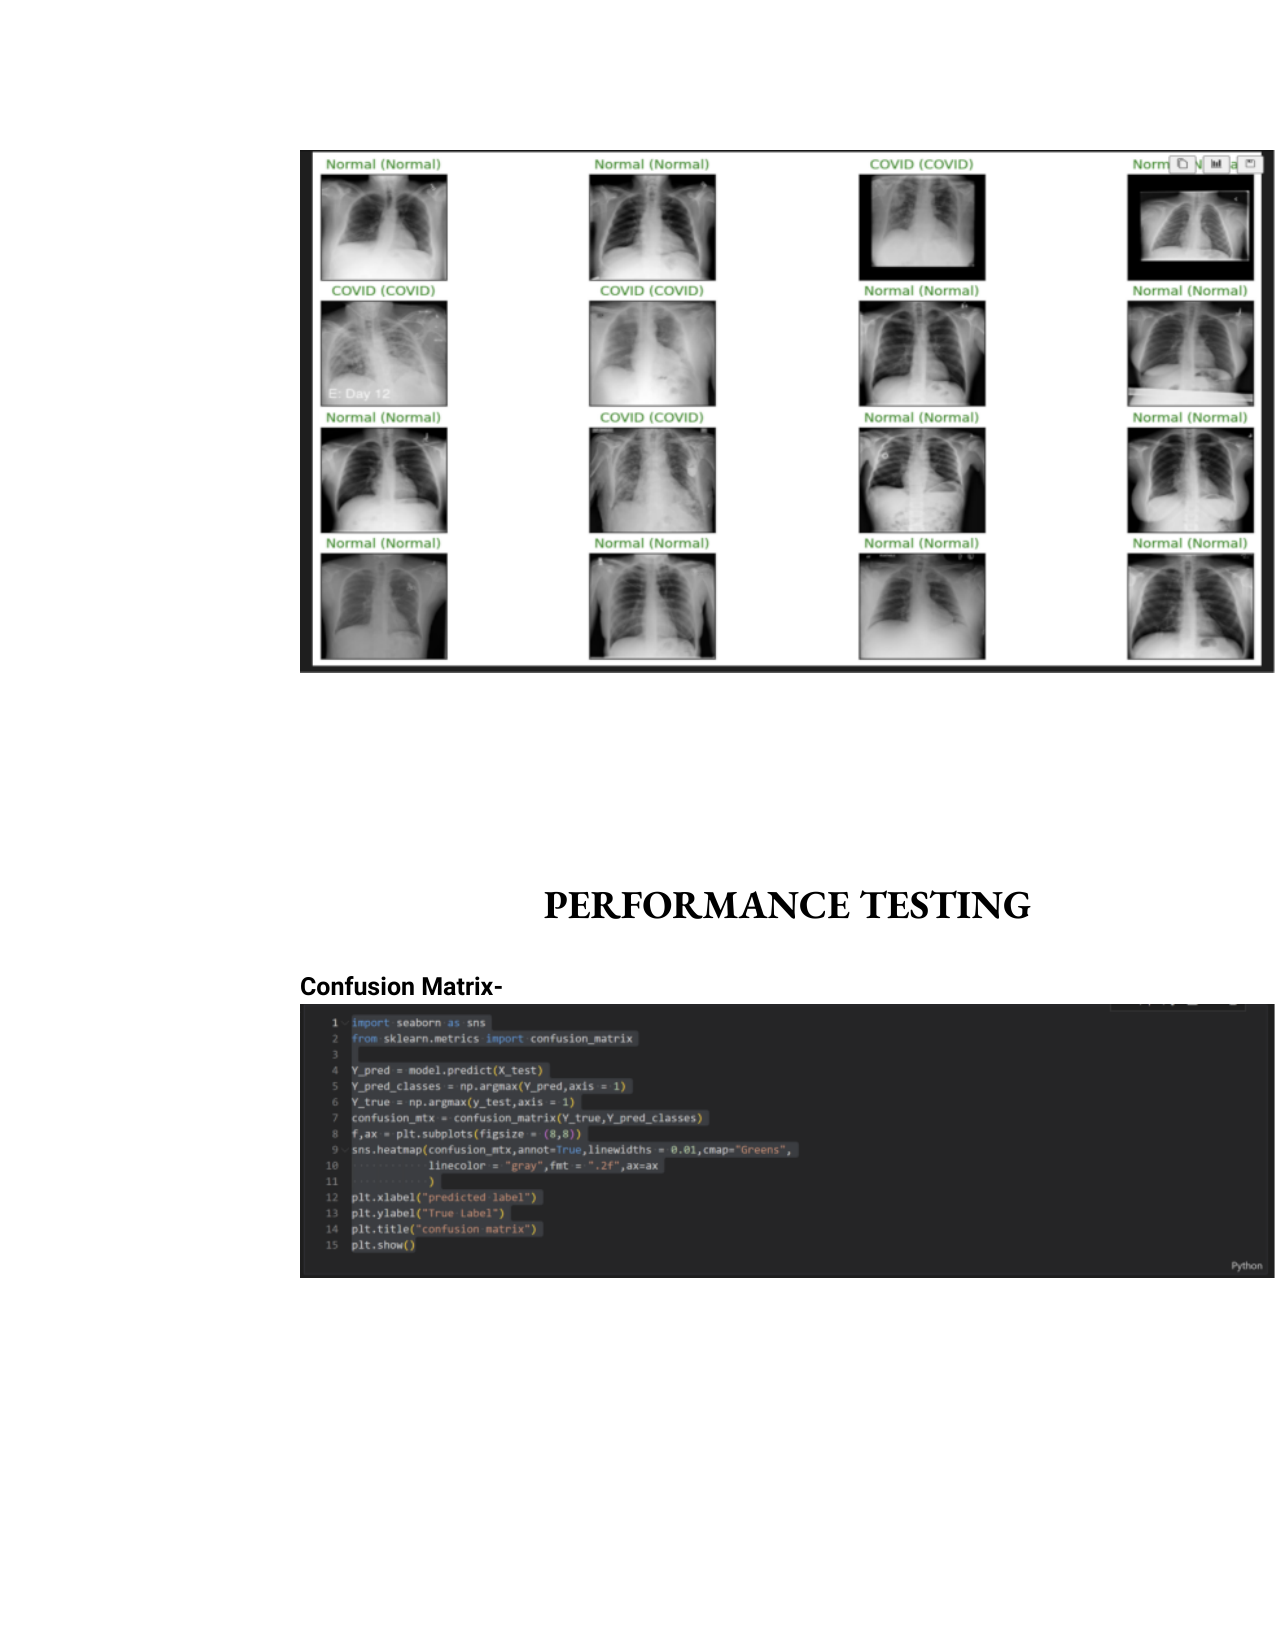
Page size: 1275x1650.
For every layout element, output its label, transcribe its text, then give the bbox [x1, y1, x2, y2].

text Confusion Matrix- [300, 972, 1125, 1004]
text PERFORMANCE TESTING [300, 879, 1125, 930]
picture [300, 1004, 1275, 1278]
picture [300, 150, 1275, 673]
